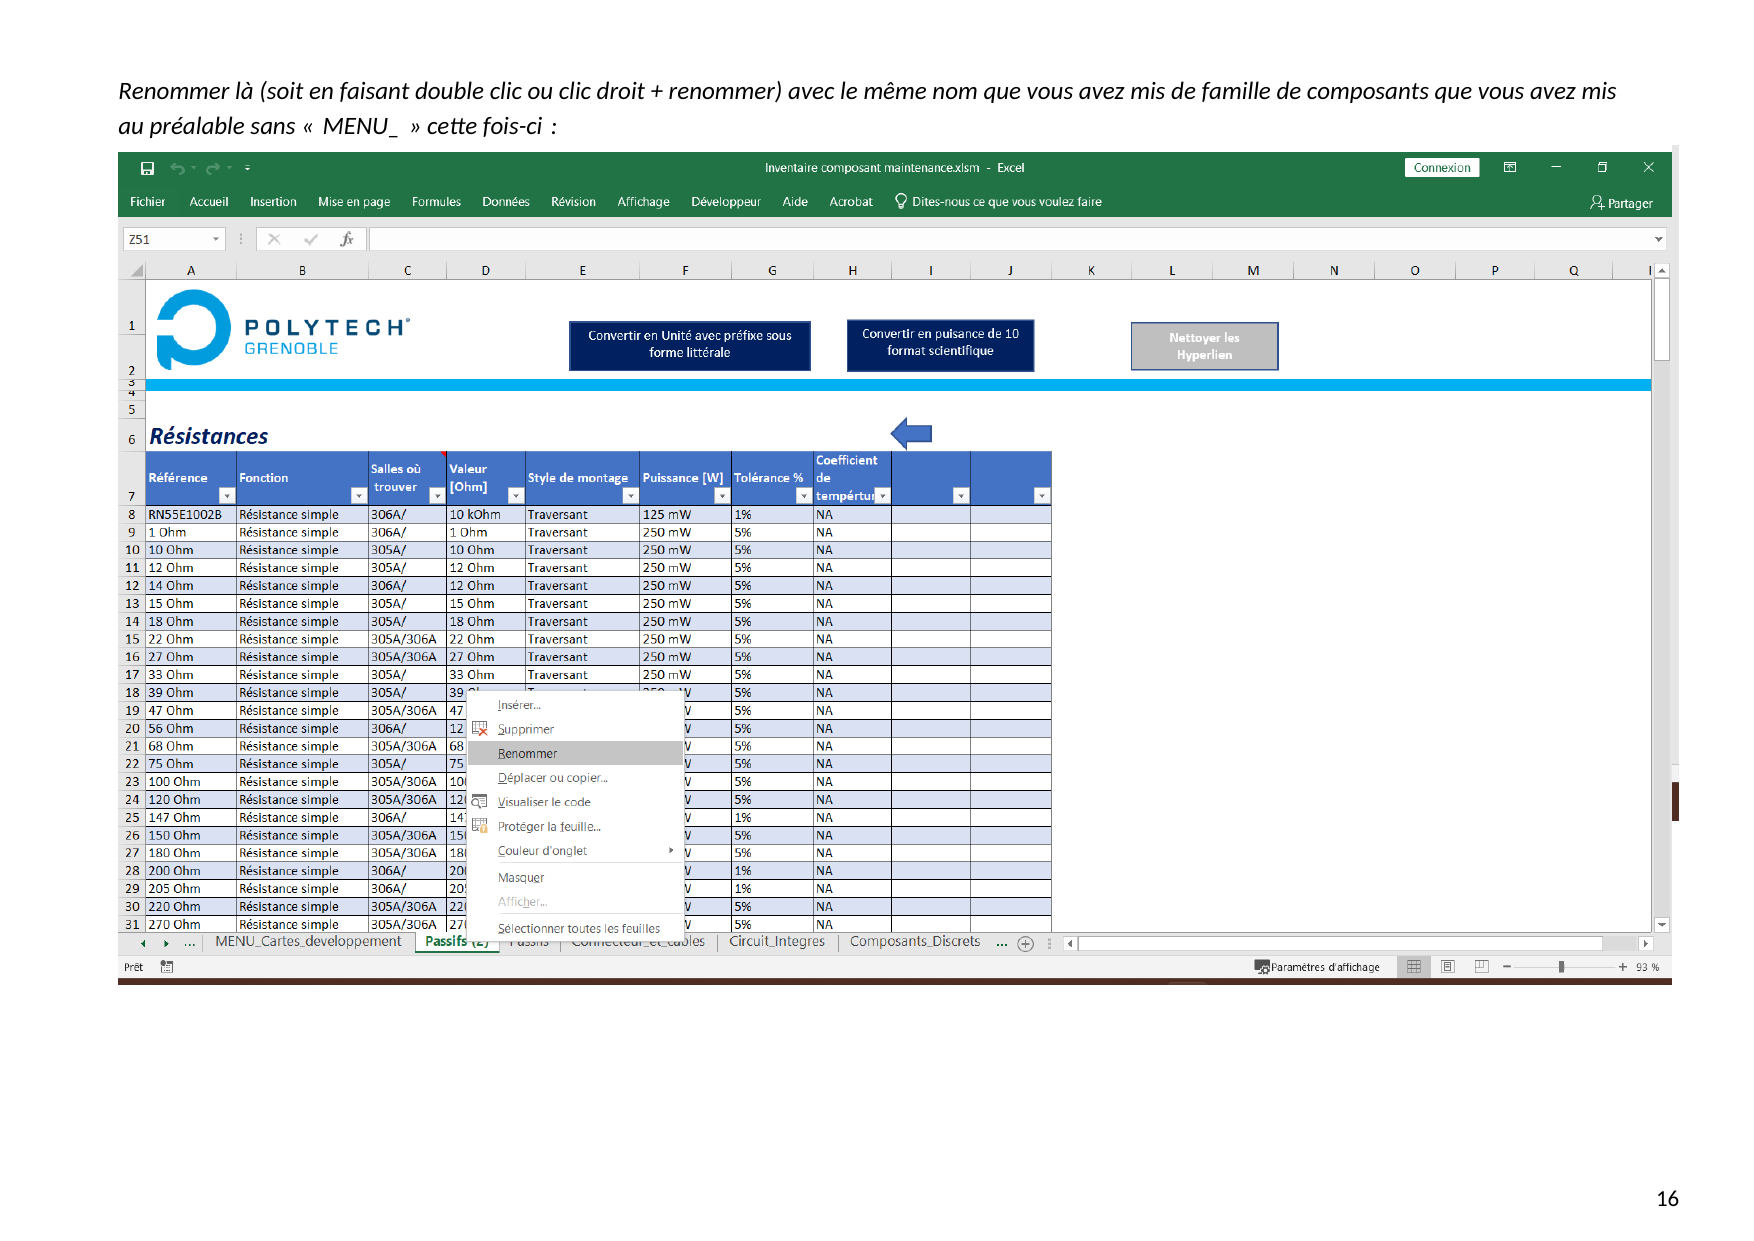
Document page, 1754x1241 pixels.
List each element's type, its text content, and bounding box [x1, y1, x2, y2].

text Renommer là (soit en faisant double clic ou clic droit + renommer) avec le même nom que vous avez mis de famille de composants que vous avez mis au préalable sans « MENU_ » cette fois-ci : [118, 75, 1649, 141]
picture [118, 145, 1679, 985]
